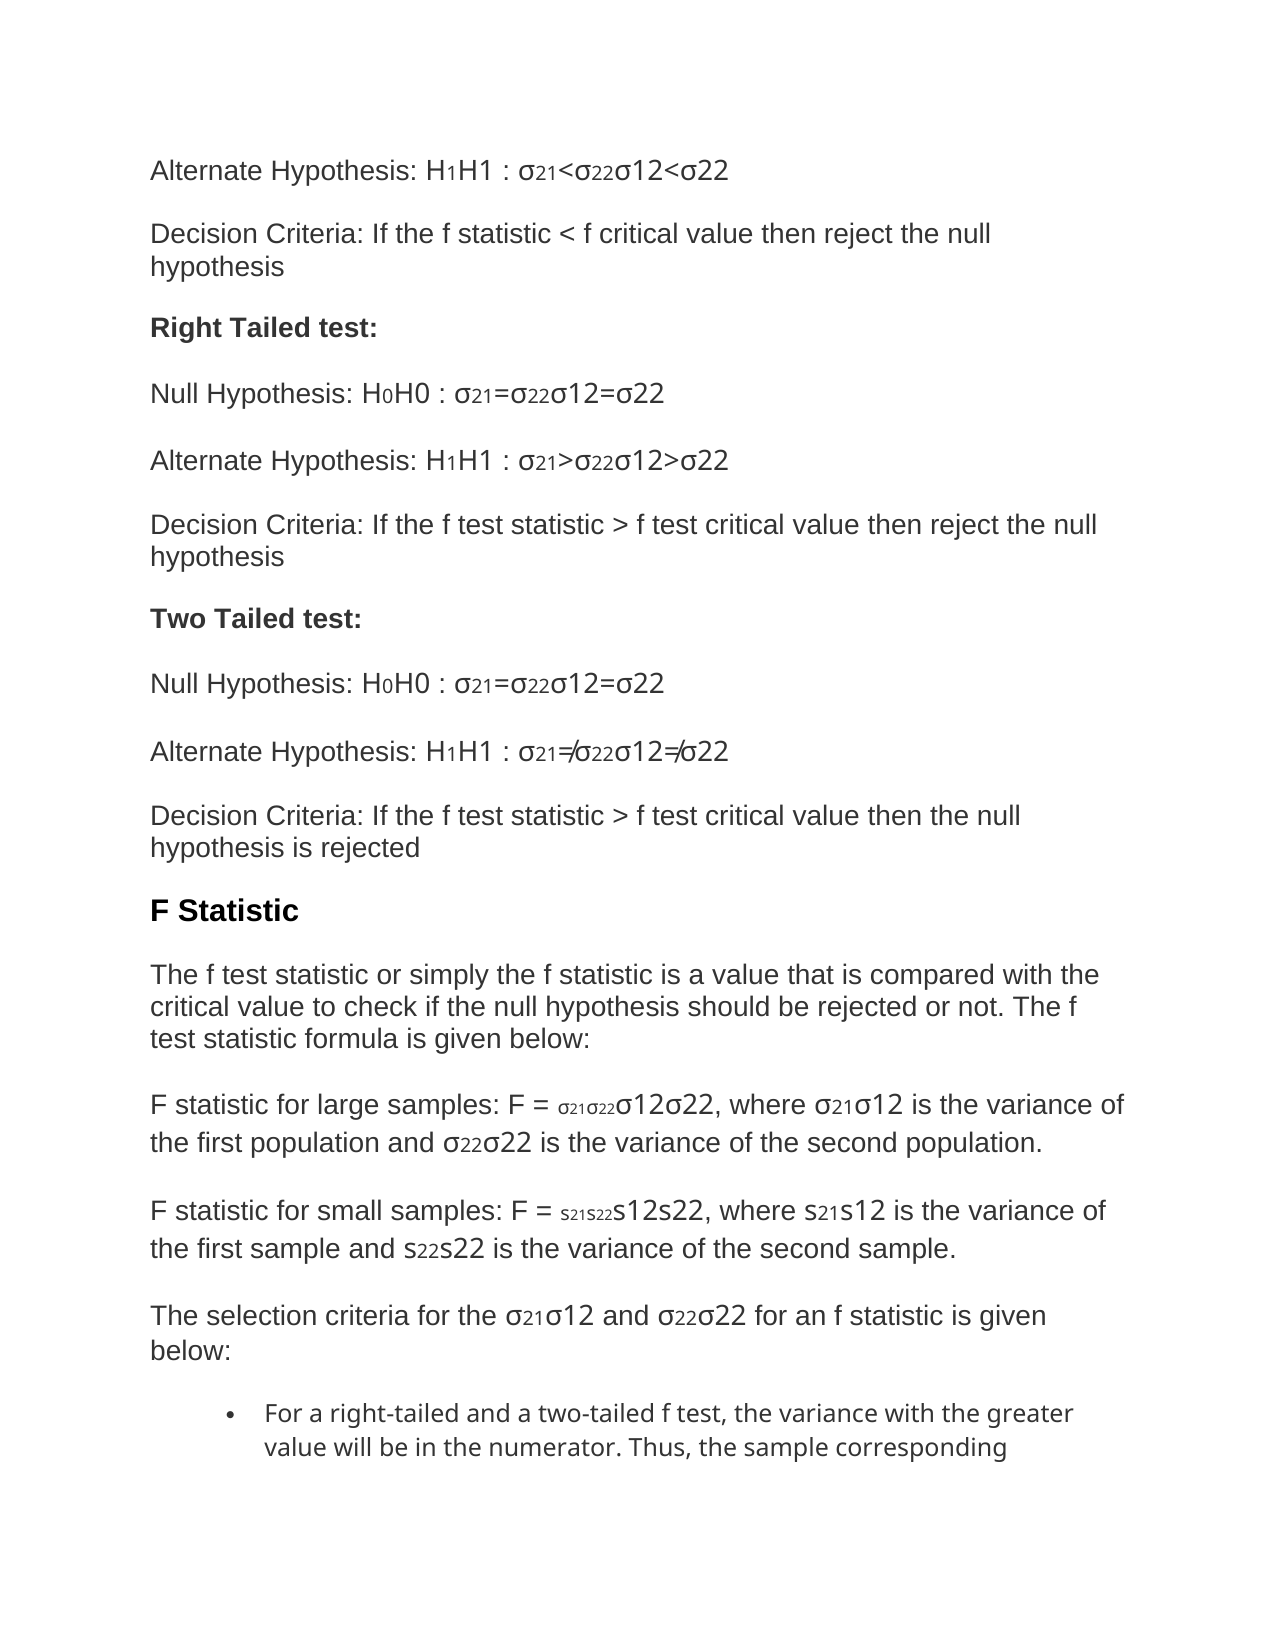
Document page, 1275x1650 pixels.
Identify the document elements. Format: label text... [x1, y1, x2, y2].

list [227, 1396, 1125, 1464]
text F Statistic [150, 892, 1125, 928]
text Alternate Hypothesis: H1H1 : σ21≠σ22σ12≠σ22 [150, 731, 1125, 769]
text F statistic for large samples: F = σ21σ22σ12σ22, where σ21σ12 is the variance of the first population and σ22σ22 is the variance of the second population. [150, 1084, 1125, 1161]
text The selection criteria for the σ21σ12 and σ22σ22 for an f statistic is given below: [150, 1296, 1125, 1366]
text The f test statistic or simply the f statistic is a value that is compared with the critical value to check if the null hypothesis should be rejected or not. The f test statistic formula is given below: [150, 958, 1125, 1055]
text Alternate Hypothesis: H1H1 : σ21<σ22σ12<σ22 [150, 150, 1125, 188]
text Decision Criteria: If the f test statistic > f test critical value then reject the null hypothesis [150, 508, 1125, 573]
text Decision Criteria: If the f test statistic > f test critical value then the null hypothesis is rejected [150, 798, 1125, 863]
text Decision Criteria: If the f statistic < f critical value then reject the null hypothesis [150, 217, 1125, 282]
text Null Hypothesis: H0H0 : σ21=σ22σ12=σ22 [150, 663, 1125, 702]
text F statistic for small samples: F = s21s22s12s22, where s21s12 is the variance of the first sample and s22s22 is the variance of the second sample. [150, 1190, 1125, 1266]
text Two Tailed test: [150, 602, 1125, 634]
text Alternate Hypothesis: H1H1 : σ21>σ22σ12>σ22 [150, 441, 1125, 479]
text Right Tailed test: [150, 311, 1125, 344]
text Null Hypothesis: H0H0 : σ21=σ22σ12=σ22 [150, 373, 1125, 411]
